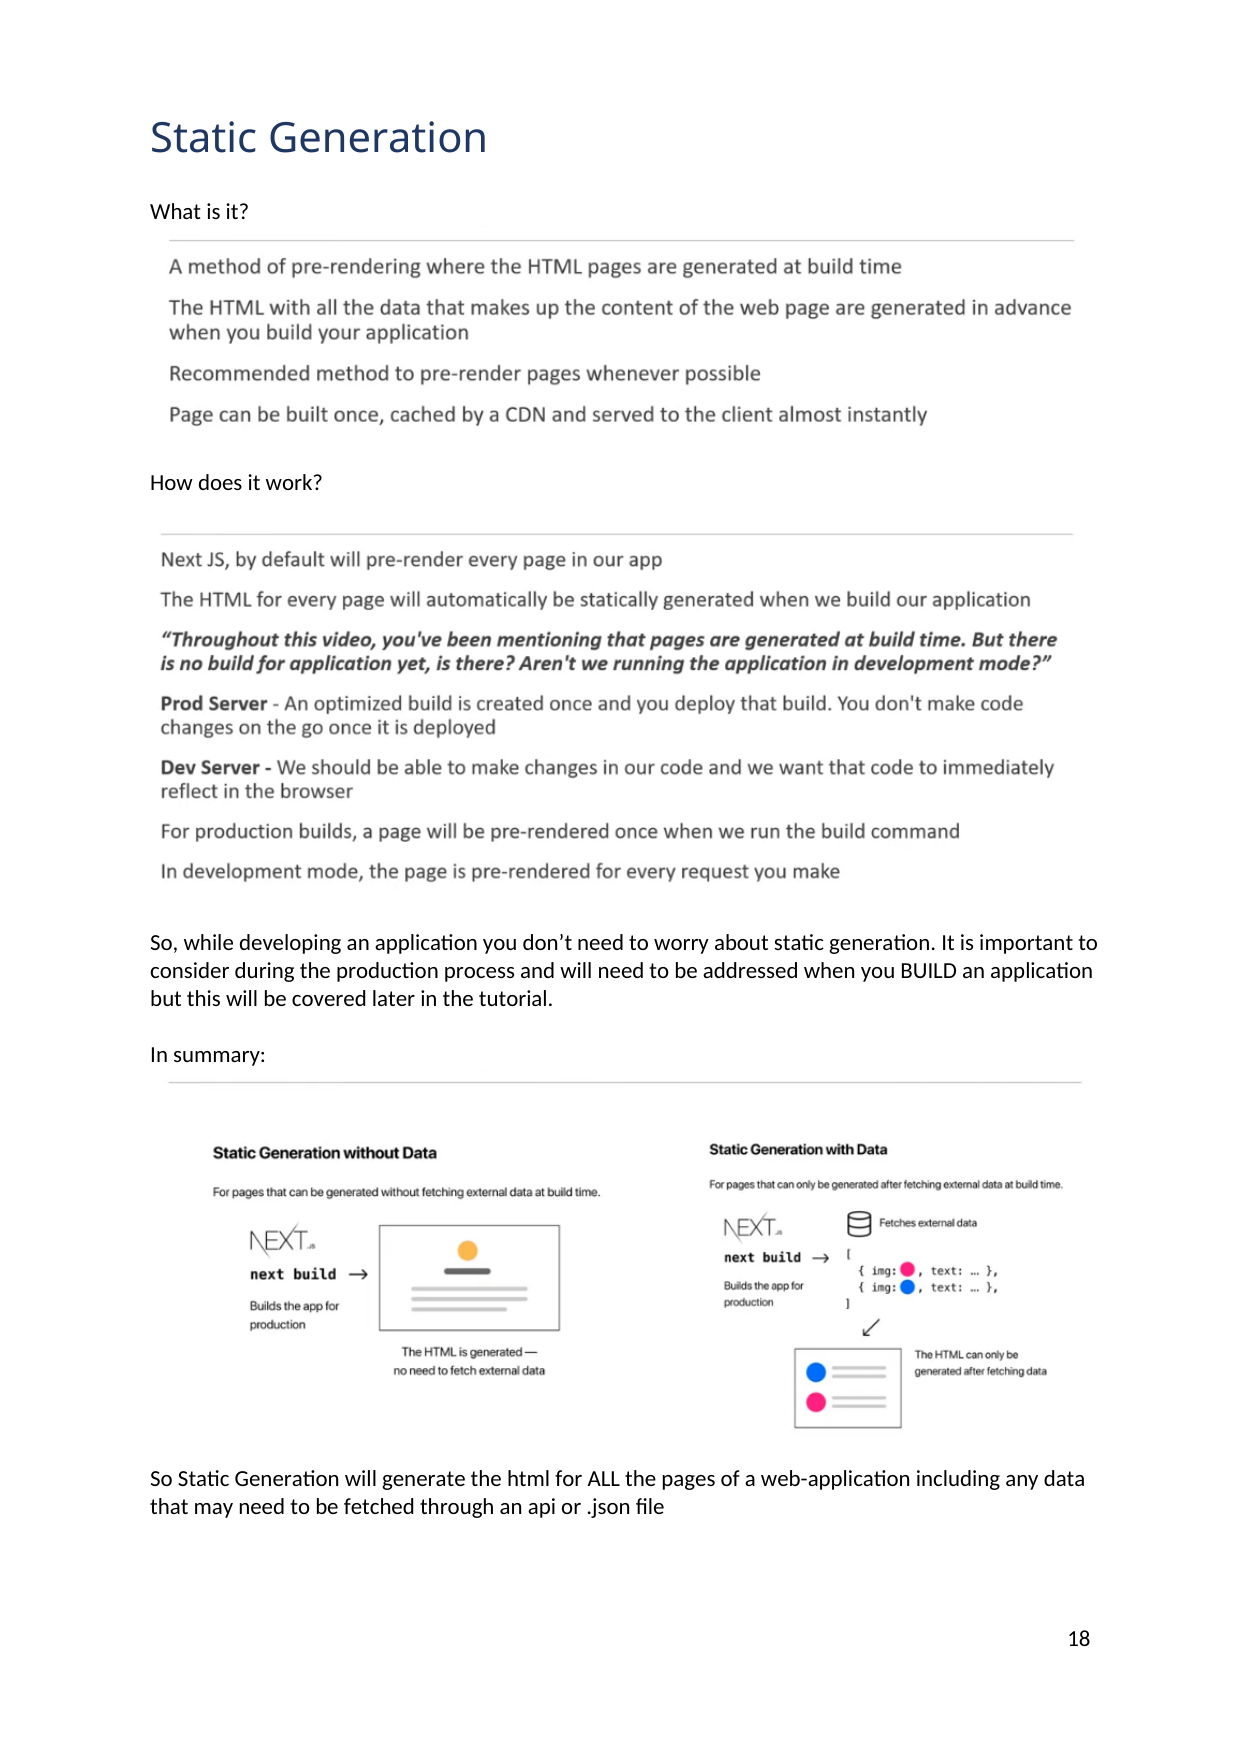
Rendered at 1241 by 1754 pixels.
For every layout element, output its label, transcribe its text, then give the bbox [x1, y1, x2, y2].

text How does it work? [150, 468, 1110, 496]
text So Static Generation will generate the html for ALL the pages of a web-application including any data that may need to be fetched through an api or .json file [150, 1464, 1110, 1520]
picture [150, 225, 1091, 440]
picture [150, 1068, 1091, 1437]
subtitle Static Generation [150, 108, 1110, 164]
text In summary: [150, 1040, 1110, 1068]
picture [150, 523, 1091, 900]
text So, while developing an application you don’t need to worry about static generation. It is important to consider during the production process and will need to be addressed when you BUILD an application but this will be covered later in the tutorial. [150, 928, 1110, 1012]
